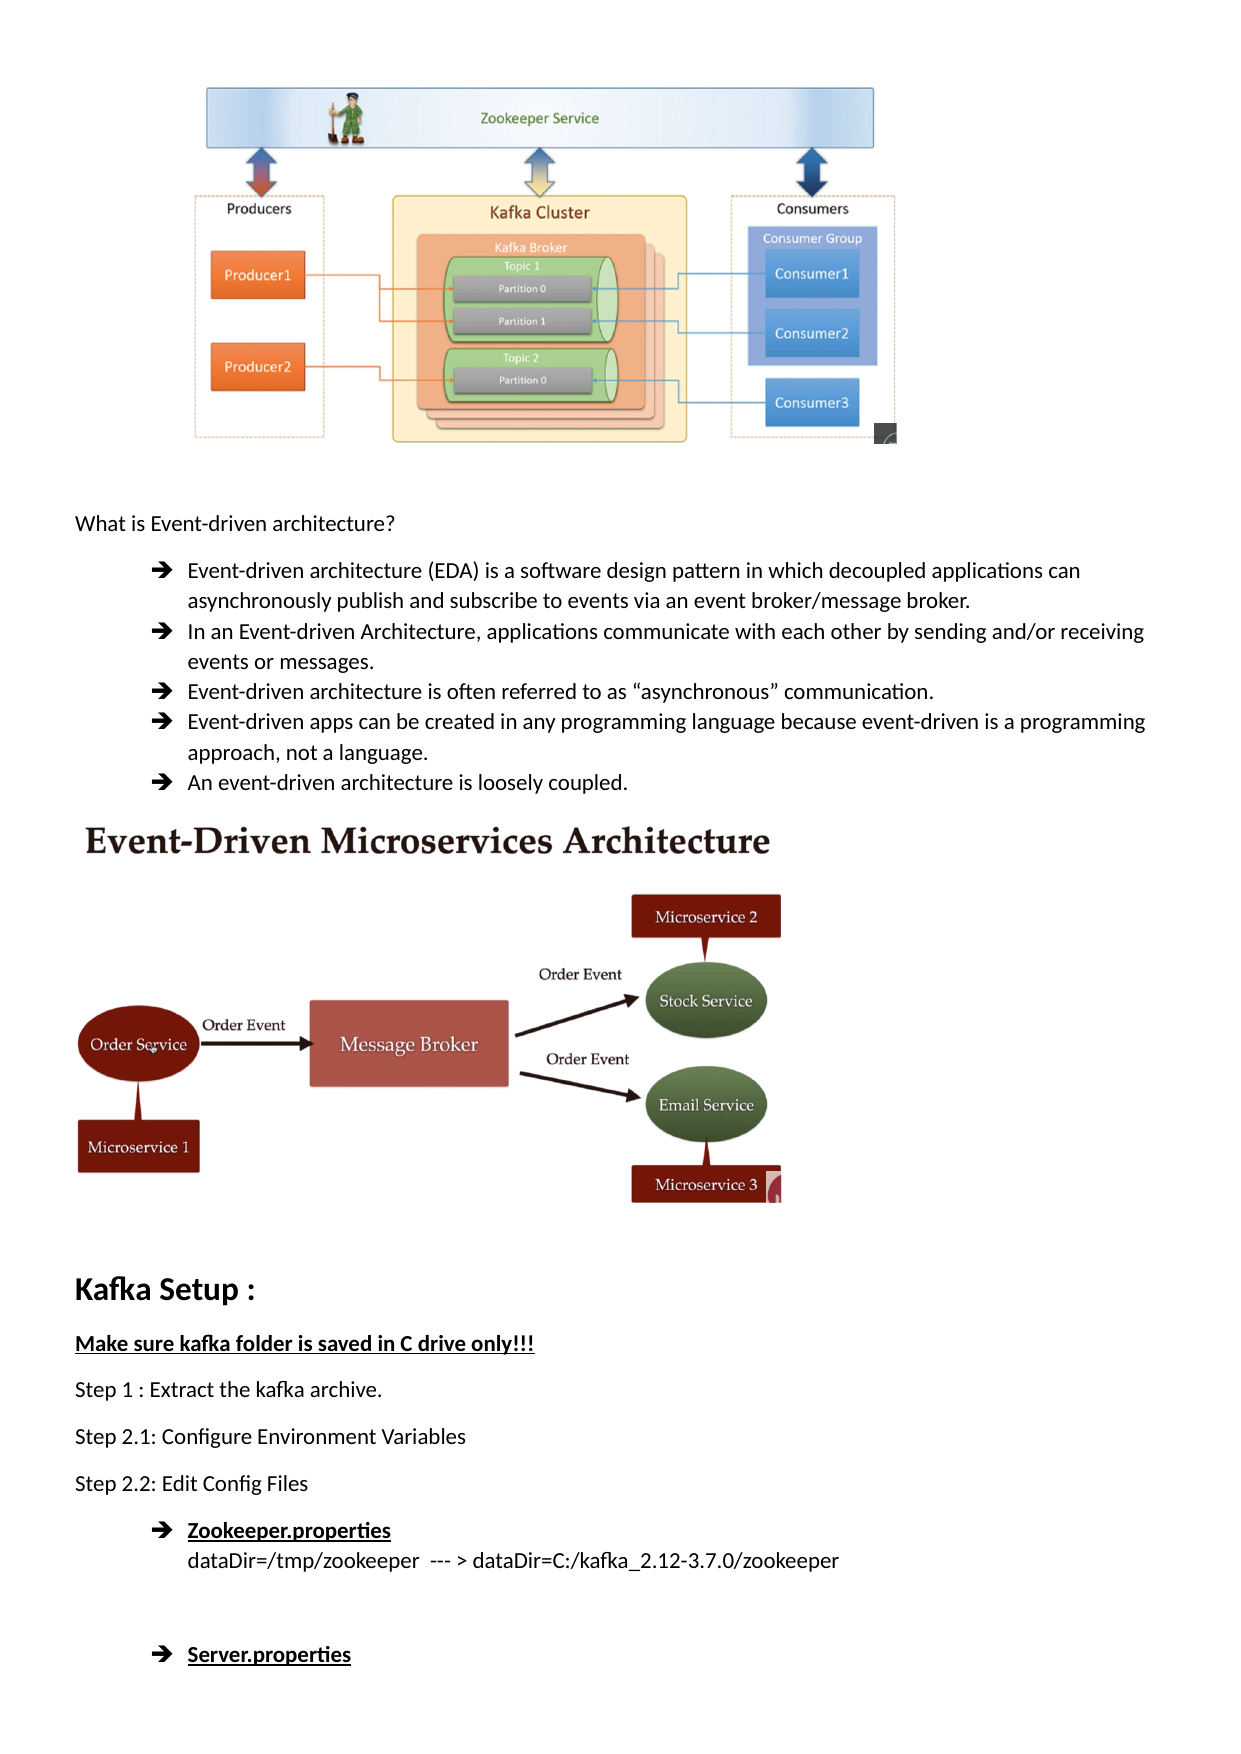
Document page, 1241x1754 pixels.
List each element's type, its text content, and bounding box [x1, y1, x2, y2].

list Zookeeper.properties [150, 1516, 1165, 1544]
list Event-driven architecture (EDA) is a software design pattern in which decoupled applications can asynchronously publish and subscribe to events via an event broker/message broker. [150, 556, 1165, 614]
text Step 1 : Extract the kafka archive. [75, 1376, 1165, 1404]
text Step 2.1: Configure Environment Variables [75, 1422, 1165, 1451]
text What is Event-driven architecture? [75, 509, 1165, 537]
text Step 2.2: Edit Config Files [75, 1469, 1165, 1497]
text Make sure kafka folder is saved in C drive only!!! [75, 1329, 1165, 1357]
list Event-driven architecture is often referred to as “asynchronous” communication. [150, 677, 1165, 705]
list Event-driven apps can be created in any programming language because event-driven is a programming approach, not a language. [150, 707, 1165, 766]
list dataDir=/tmp/zookeeper --- > dataDir=C:/kafka_2.12-3.7.0/zookeeper [187, 1546, 1165, 1574]
picture [187, 75, 897, 444]
list Server.properties [150, 1640, 1165, 1668]
picture [75, 814, 782, 1203]
text Kafka Setup : [75, 1268, 1165, 1309]
list In an Event-driven Architecture, applications communicate with each other by sending and/or receiving events or messages. [150, 617, 1165, 675]
list An event-driven architecture is loosely coupled. [150, 768, 1165, 796]
